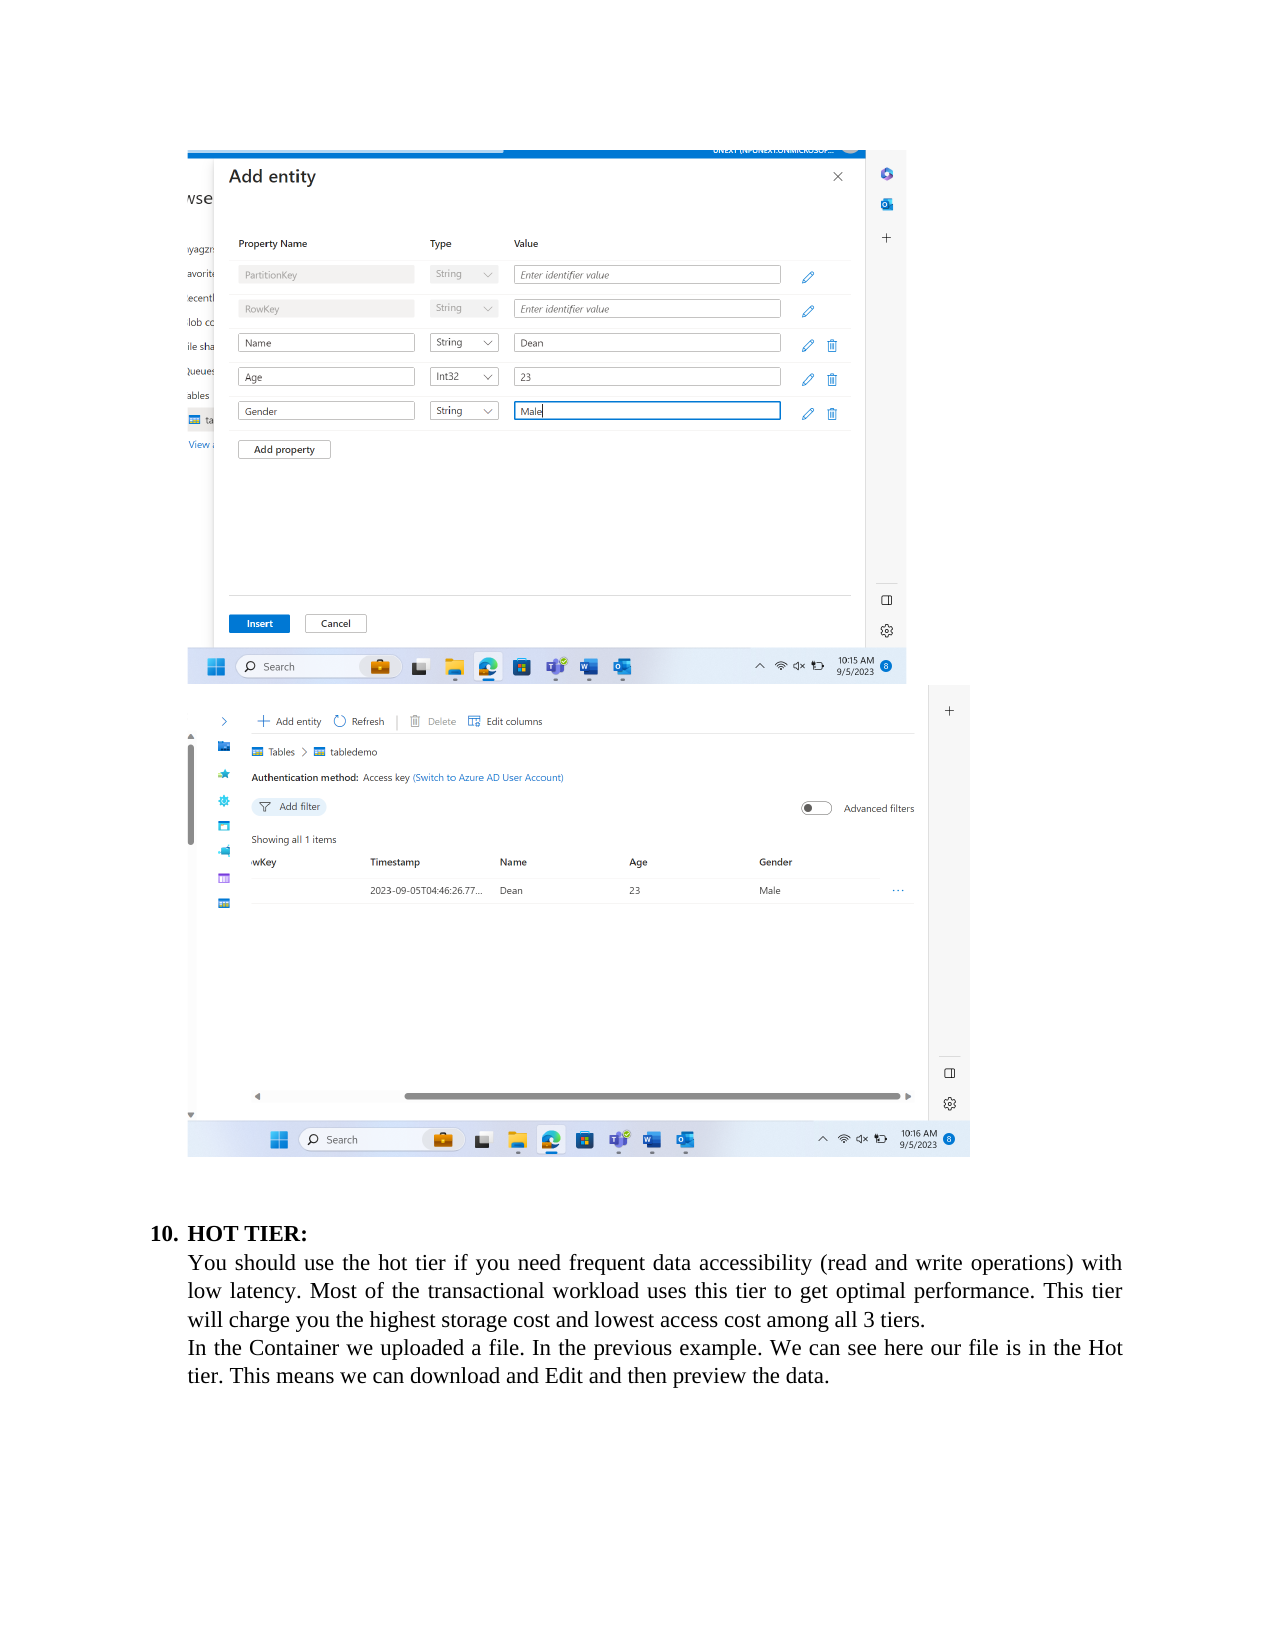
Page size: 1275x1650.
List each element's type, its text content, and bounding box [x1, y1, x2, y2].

picture [187, 685, 970, 1157]
list In the Container we uploaded a file. In the previous example. We can see here our file is in the Hot tier. This means we can download and Edit and then preview the data. [187, 1334, 1125, 1389]
picture [187, 150, 907, 684]
list HOT TIER: [150, 1220, 1125, 1247]
list You should use the hot tier if you need frequent data accessibility (read and write operations) with low latency. Most of the transactional workload uses this tier to get optimal performance. This tier will charge you the highest storage cost and lowest access cost among all 3 tiers. [187, 1249, 1125, 1332]
